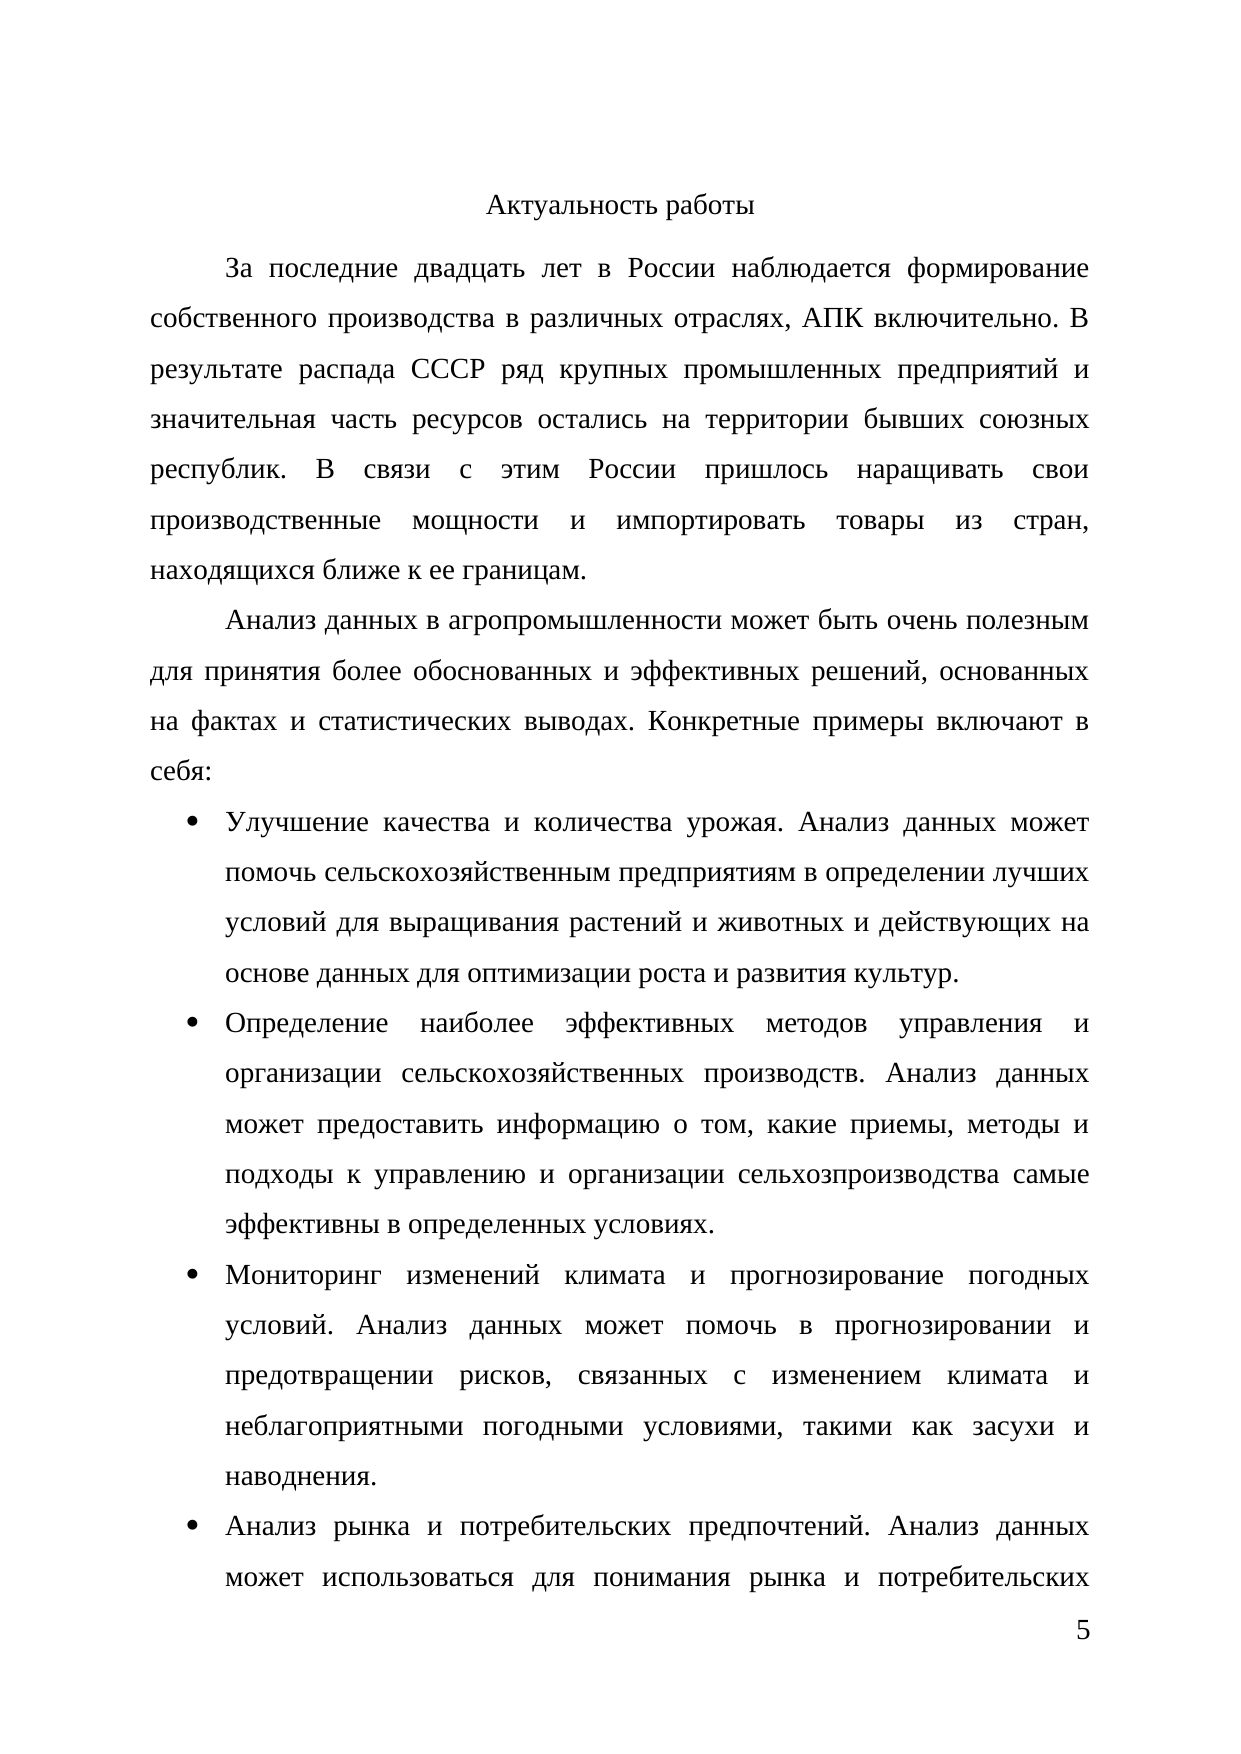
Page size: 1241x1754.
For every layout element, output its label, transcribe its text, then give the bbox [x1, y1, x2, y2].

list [187, 1508, 1090, 1592]
text Анализ данных в агропромышленности может быть очень полезным для принятия более обоснованных и эффективных решений, основанных на фактах и статистических выводах. Конкретные примеры включают в себя: [150, 602, 1090, 787]
text За последние двадцать лет в России наблюдается формирование собственного производства в различных отраслях, АПК включительно. В результате распада СССР ряд крупных промышленных предприятий и значительная часть ресурсов остались на территории бывших союзных республик. В связи с этим России пришлось наращивать свои производственные мощности и импортировать товары из стран, находящихся ближе к ее границам. [150, 250, 1090, 586]
list Мониторинг изменений климата и прогнозирование погодных условий. Анализ данных может помочь в прогнозировании и предотвращении рисков, связанных с изменением климата и неблагоприятными погодными условиями, такими как засухи и наводнения. [187, 1257, 1090, 1492]
list Определение наиболее эффективных методов управления и организации сельскохозяйственных производств. Анализ данных может предоставить информацию о том, какие приемы, методы и подходы к управлению и организации сельхозпроизводства самые эффективны в определенных условиях. [187, 1005, 1090, 1240]
subtitle Актуальность работы [150, 187, 1090, 221]
list Улучшение качества и количества урожая. Анализ данных может помочь сельскохозяйственным предприятиям в определении лучших условий для выращивания растений и животных и действующих на основе данных для оптимизации роста и развития культур. [187, 804, 1090, 988]
